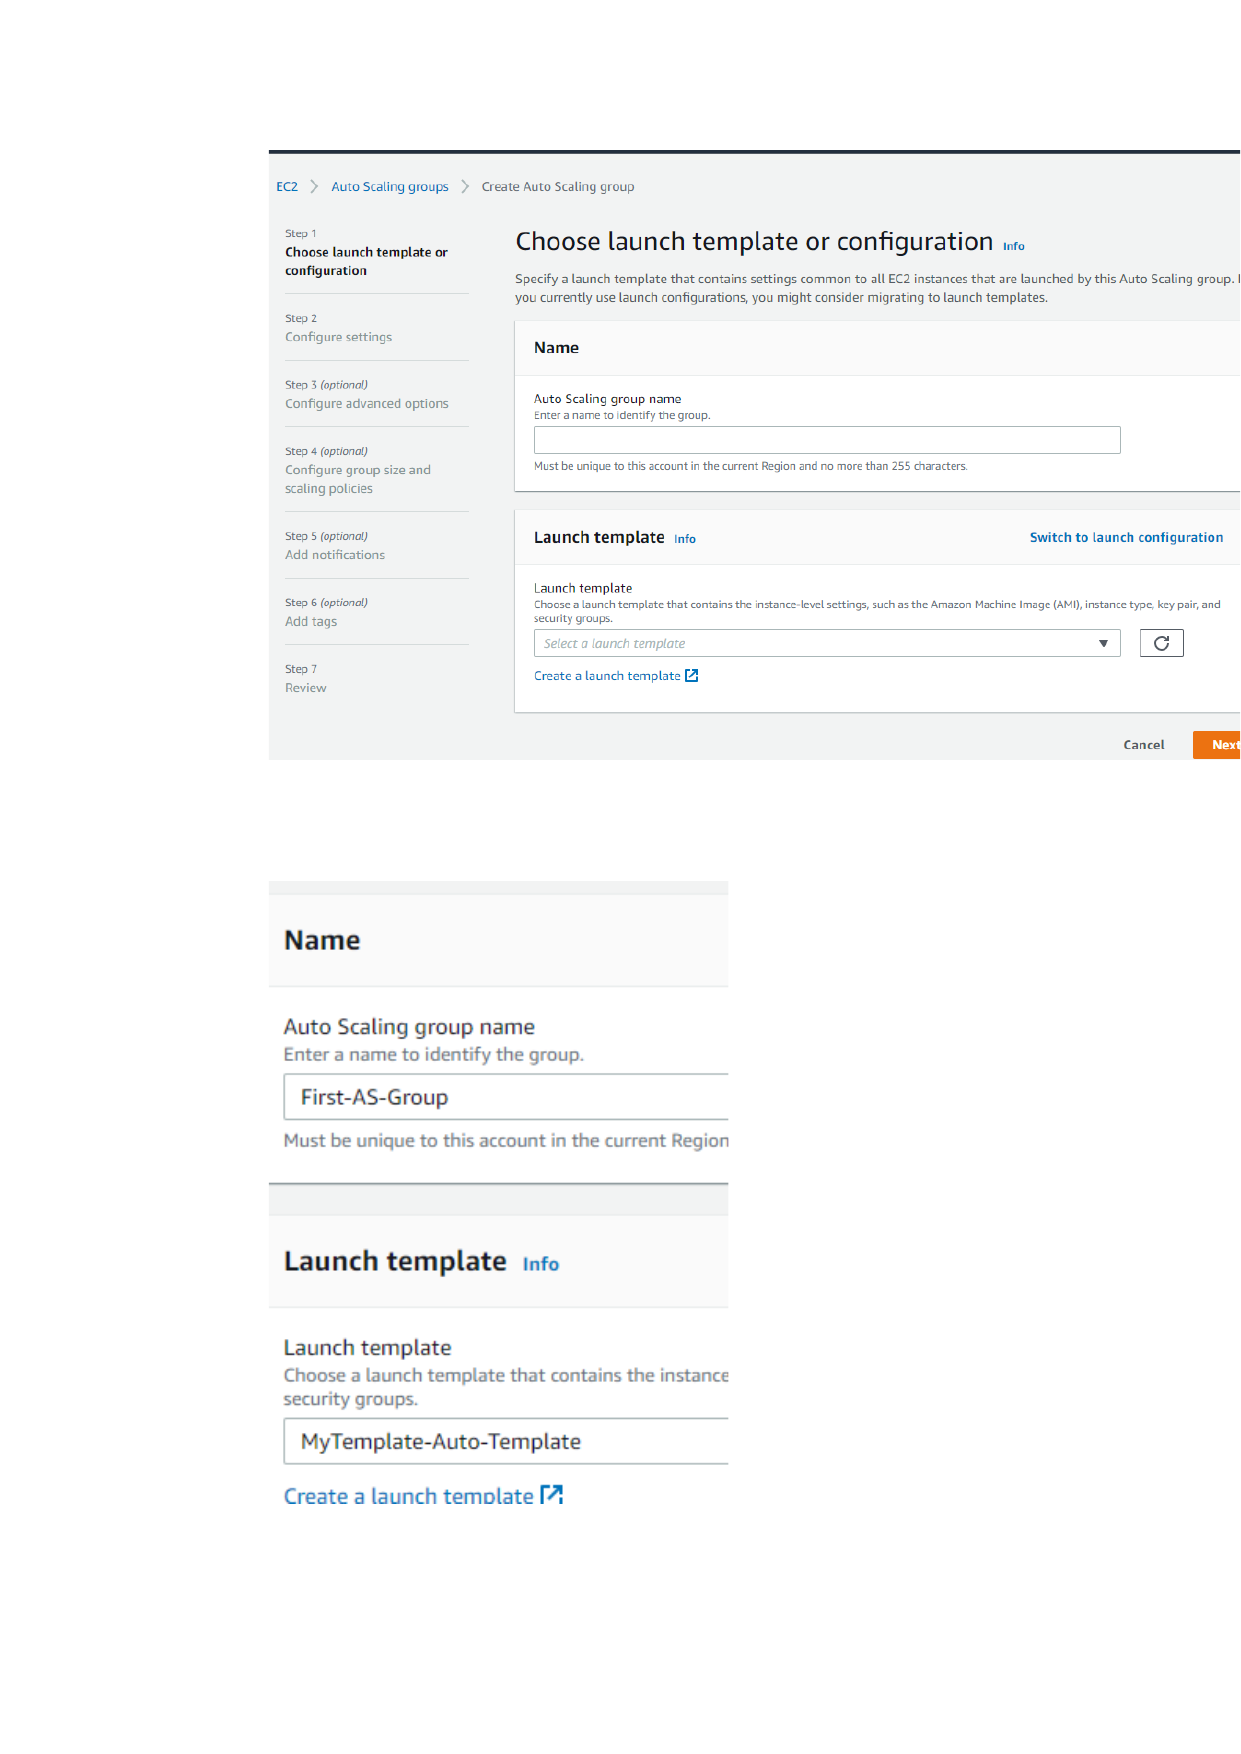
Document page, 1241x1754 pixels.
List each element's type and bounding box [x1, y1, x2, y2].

picture [268, 150, 1241, 760]
picture [268, 881, 729, 1504]
